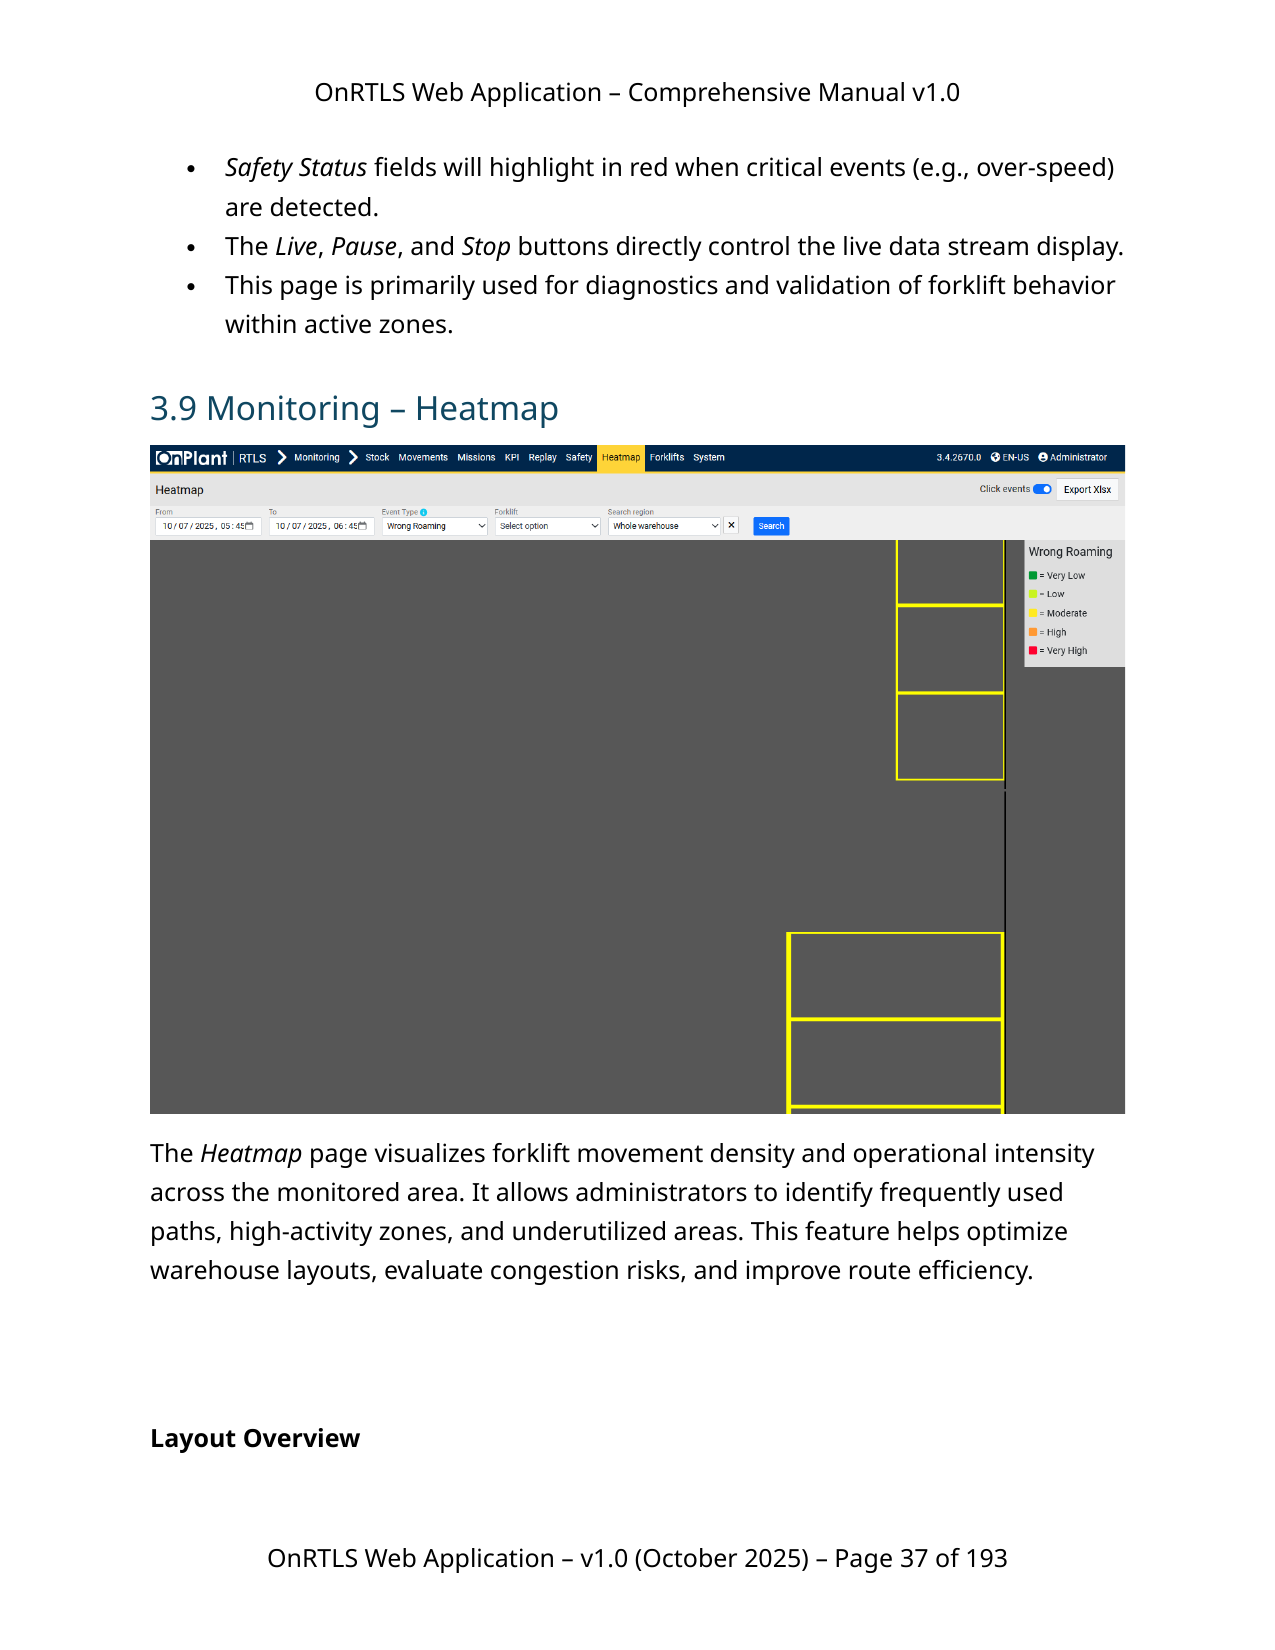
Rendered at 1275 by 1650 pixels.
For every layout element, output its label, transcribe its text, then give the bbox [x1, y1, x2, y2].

subtitle 3.9 Monitoring – Heatmap [150, 385, 1125, 430]
list This page is primarily used for diagnostics and validation of forklift behavior within active zones. [187, 267, 1125, 380]
list Safety Status fields will highlight in red when critical events (e.g., over-speed) are detected. [187, 150, 1125, 223]
text The Heatmap page visualizes forklift movement density and operational intensity across the monitored area. It allows administrators to identify frequently used paths, high-activity zones, and underutilized areas. This feature helps optimize warehouse layouts, evaluate congestion risks, and improve route efficiency. [150, 1136, 1125, 1287]
picture [150, 445, 1125, 1114]
list The Live, Pause, and Stop buttons directly control the live data stream display. [187, 228, 1125, 262]
text Layout Overview [150, 1421, 1125, 1454]
